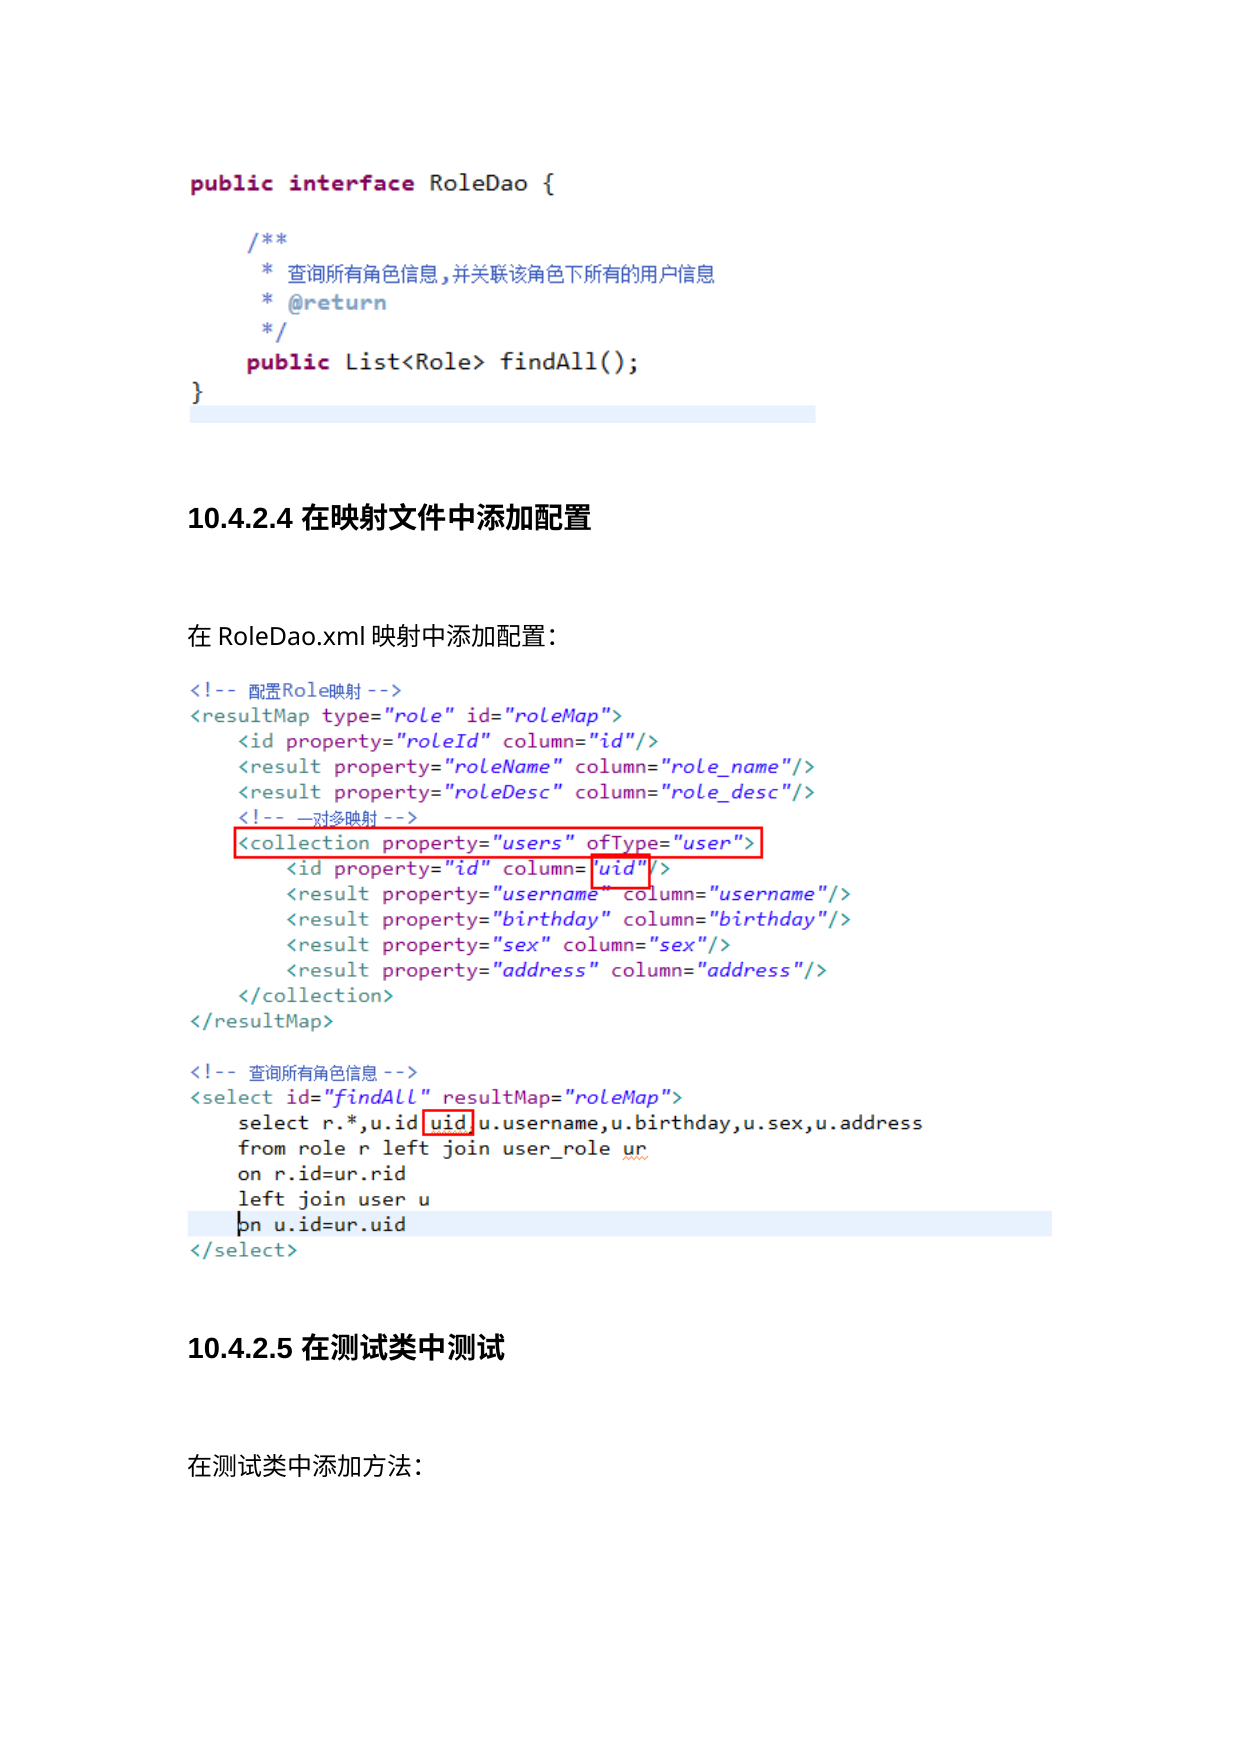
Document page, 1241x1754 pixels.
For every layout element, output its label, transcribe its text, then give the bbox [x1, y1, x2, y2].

picture [187, 667, 1052, 1262]
text 在RoleDao.xml映射中添加配置： [187, 602, 1053, 667]
subtitle 10.4.2.5 在测试类中测试 [187, 1314, 1053, 1379]
subtitle 10.4.2.4 在映射文件中添加配置 [187, 484, 1053, 549]
picture [187, 162, 816, 423]
text 在测试类中添加方法： [187, 1432, 1053, 1497]
